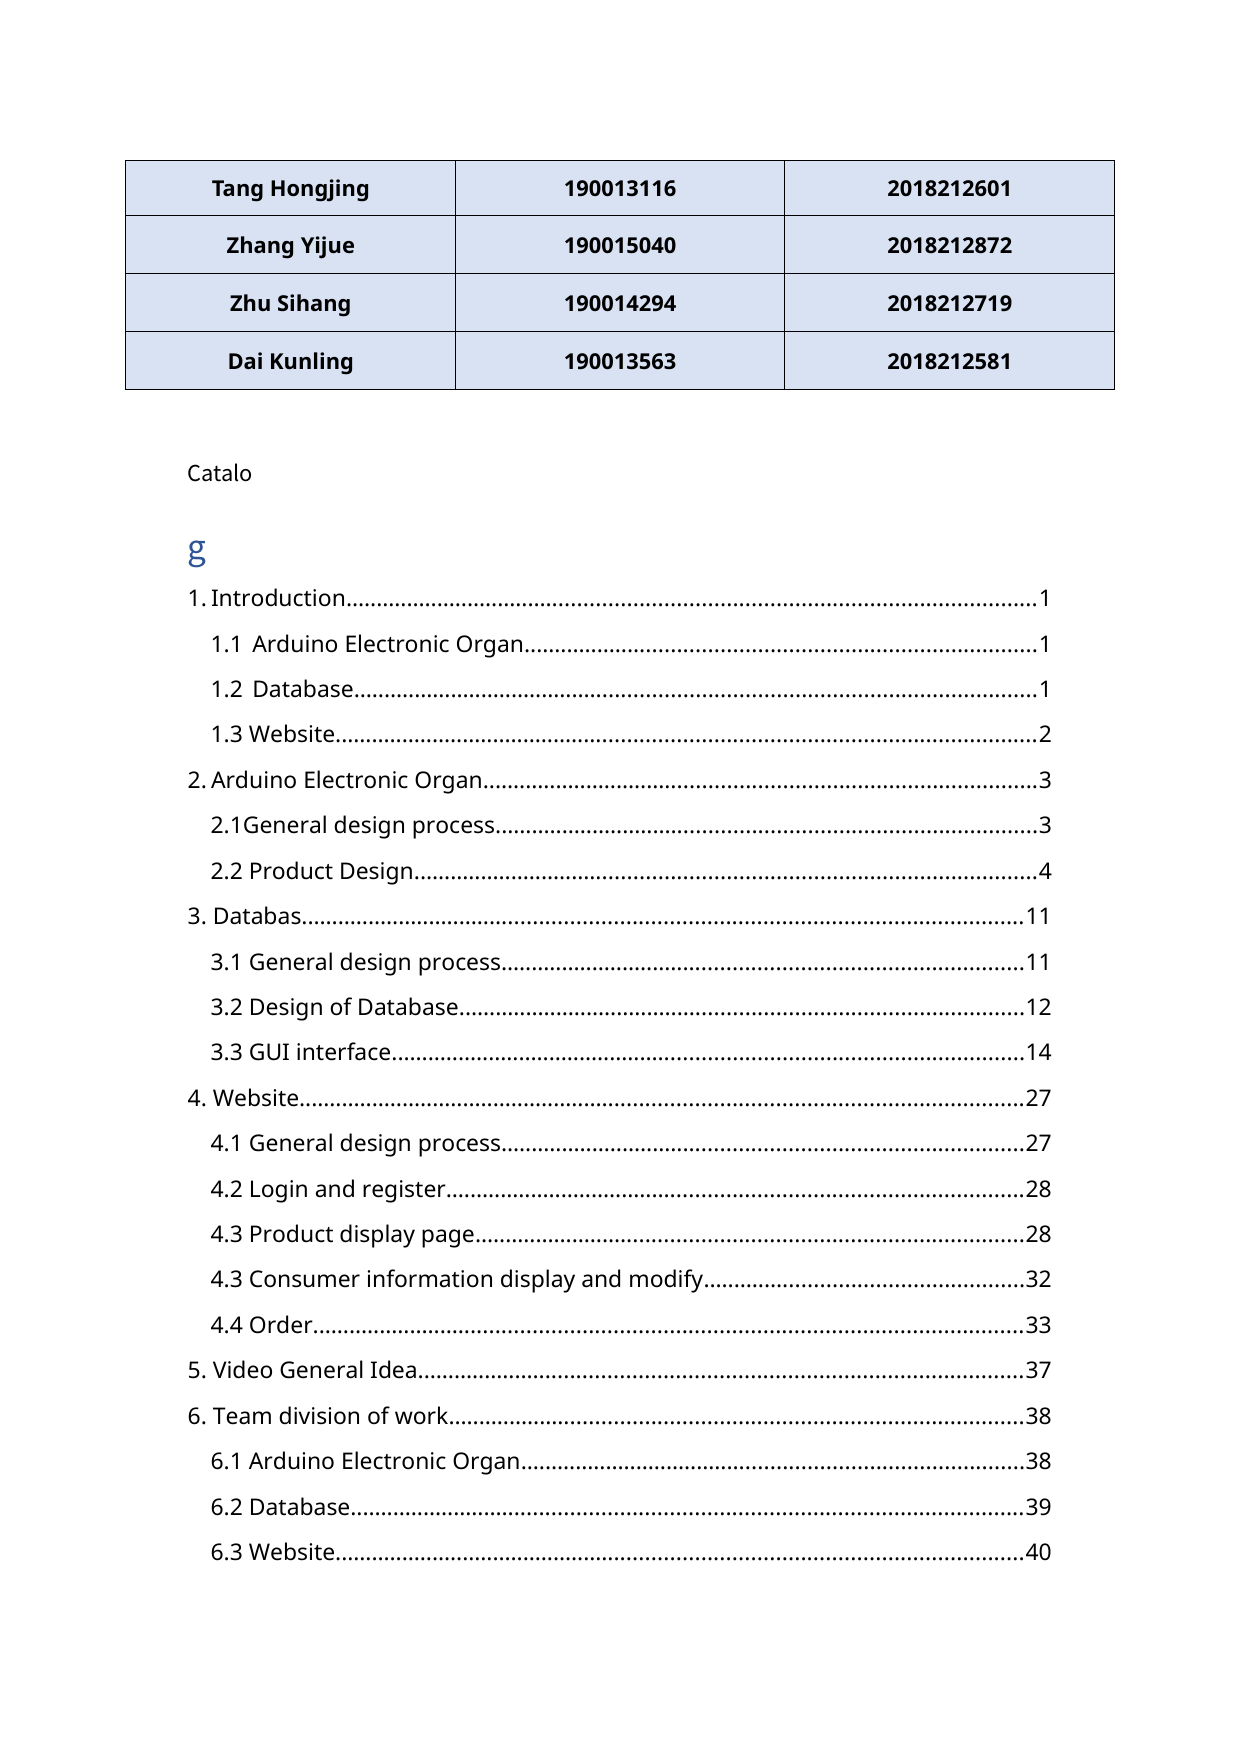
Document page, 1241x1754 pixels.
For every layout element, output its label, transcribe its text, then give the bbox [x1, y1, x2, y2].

table_cell 190015040 [456, 216, 784, 273]
table_cell 2018212872 [785, 216, 1114, 273]
table_cell 190013116 [456, 161, 784, 215]
table_cell Zhang Yijue [126, 216, 455, 273]
table_cell Tang Hongjing [126, 161, 455, 215]
table_cell 190014294 [456, 274, 784, 331]
table_cell 190013563 [456, 332, 784, 389]
table_cell Dai Kunling [126, 332, 455, 389]
table_cell 2018212581 [785, 332, 1114, 389]
table_cell 2018212719 [785, 274, 1114, 331]
table_cell 2018212601 [785, 161, 1114, 215]
table_cell Zhu Sihang [126, 274, 455, 331]
